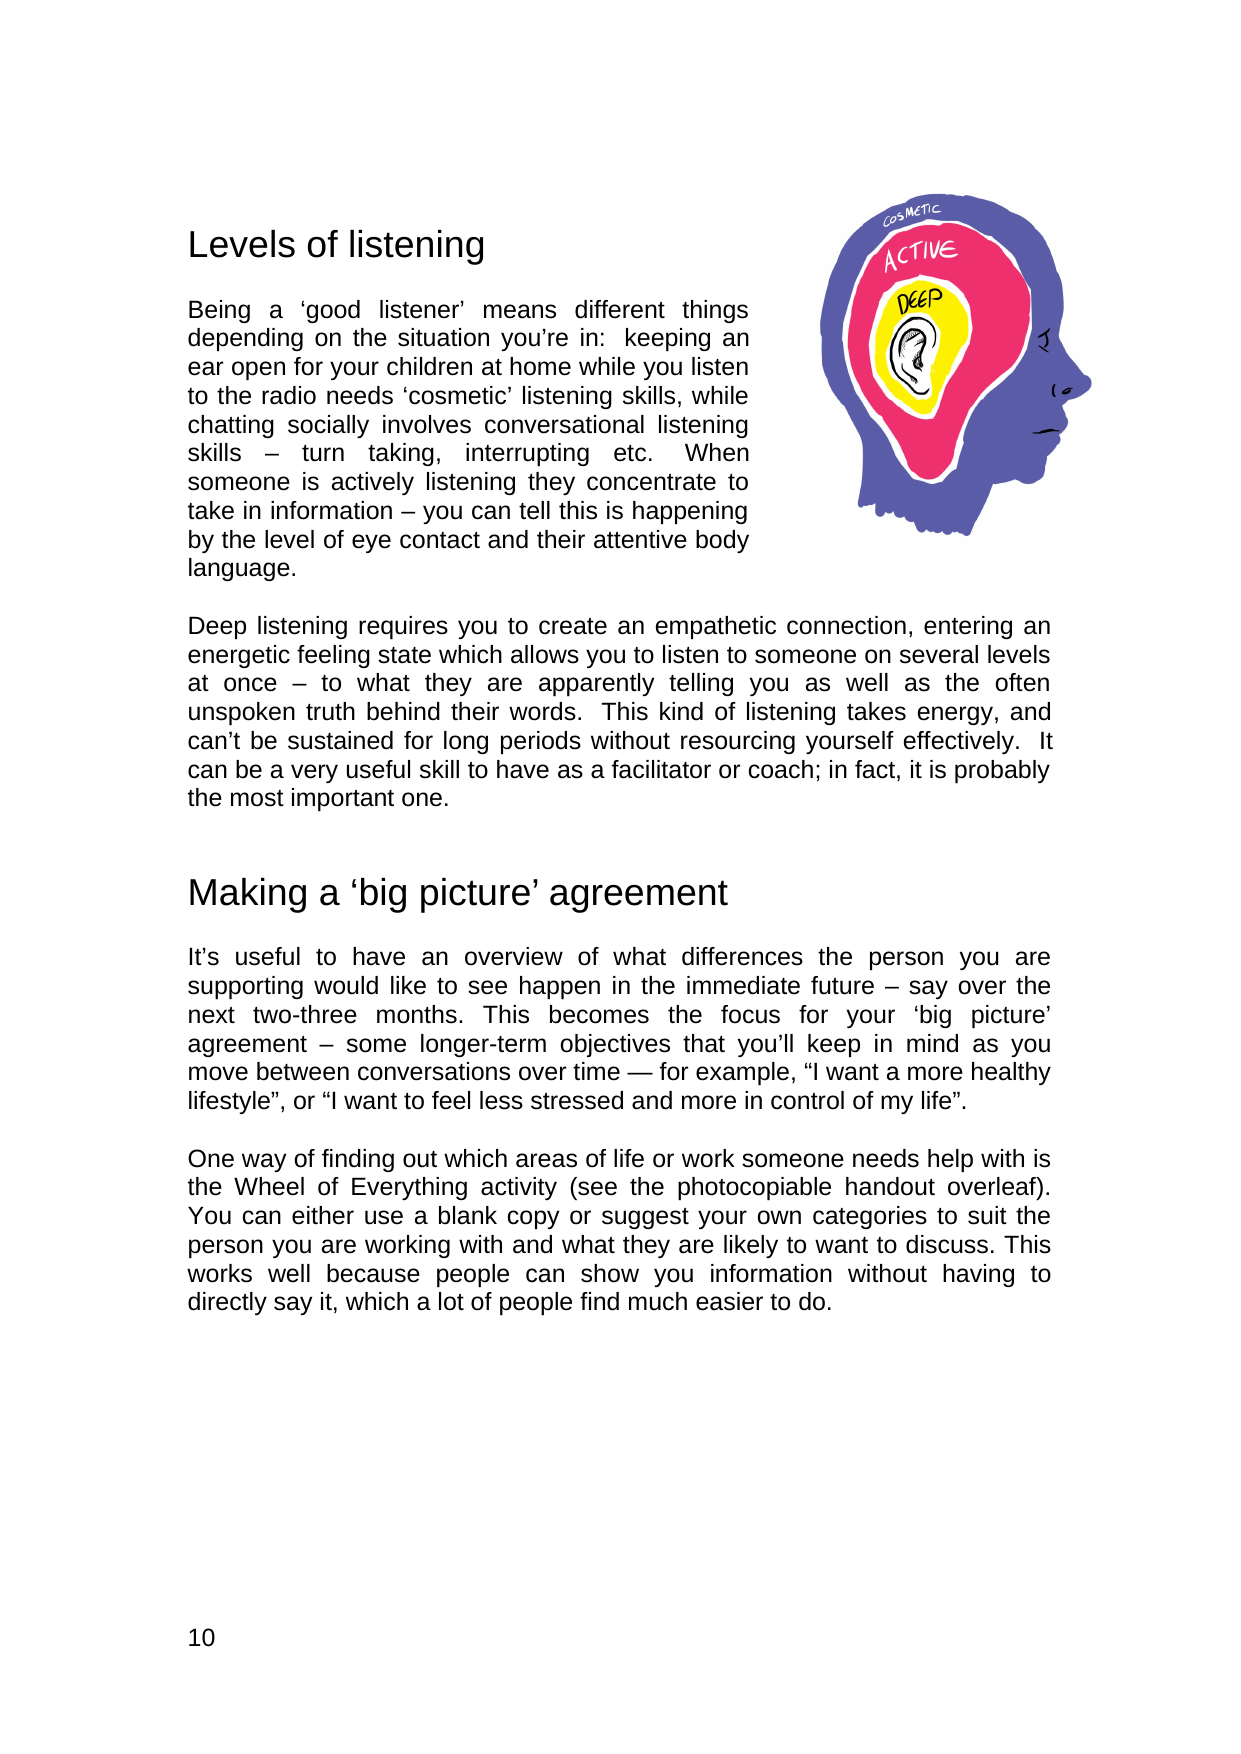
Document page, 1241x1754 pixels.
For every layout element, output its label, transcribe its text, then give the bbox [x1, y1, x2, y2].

text Deep listening requires you to create an empathetic connection, entering an energetic feeling state which allows you to listen to someone on several levels at once – to what they are apparently telling you as well as the often unspoken truth behind their words. This kind of listening takes energy, and can’t be sustained for long periods without resourcing yourself effectively. It can be a very useful skill to have as a facilitator or coach; in fact, it is probably the most important one. [187, 611, 1053, 812]
text One way of finding out which areas of life or work someone needs help with is the Wheel of Everything activity (see the photocopiable handout overleaf). You can either use a blank copy or suggest your own categories to suit the person you are working with and what they are likely to want to discuss. This works well because people can show you information without having to directly say it, which a lot of people find much easier to do. [187, 1143, 1053, 1316]
subtitle Levels of listening [187, 222, 768, 265]
text It’s useful to have an overview of what differences the person you are supporting would like to see happen in the immediate future – say over the next two-three months. This becomes the focus for your ‘big picture’ agreement – some longer-term objectives that you’ll keep in mind as you move between conversations over time — for example, “I want a more healthy lifestyle”, or “I want to feel less stressed and more in control of my life”. [187, 942, 1053, 1115]
picture [768, 72, 1136, 593]
subtitle Making a ‘big picture’ agreement [187, 870, 1053, 913]
text Being a ‘good listener’ means different things depending on the situation you’re in: keeping an ear open for your children at home while you listen to the radio needs ‘cosmetic’ listening skills, while chatting socially involves conversational listening skills – turn taking, interrupting etc. When someone is actively listening they concentrate to take in information – you can tell this is happening by the level of eye contact and their attentive body language. [187, 294, 768, 582]
